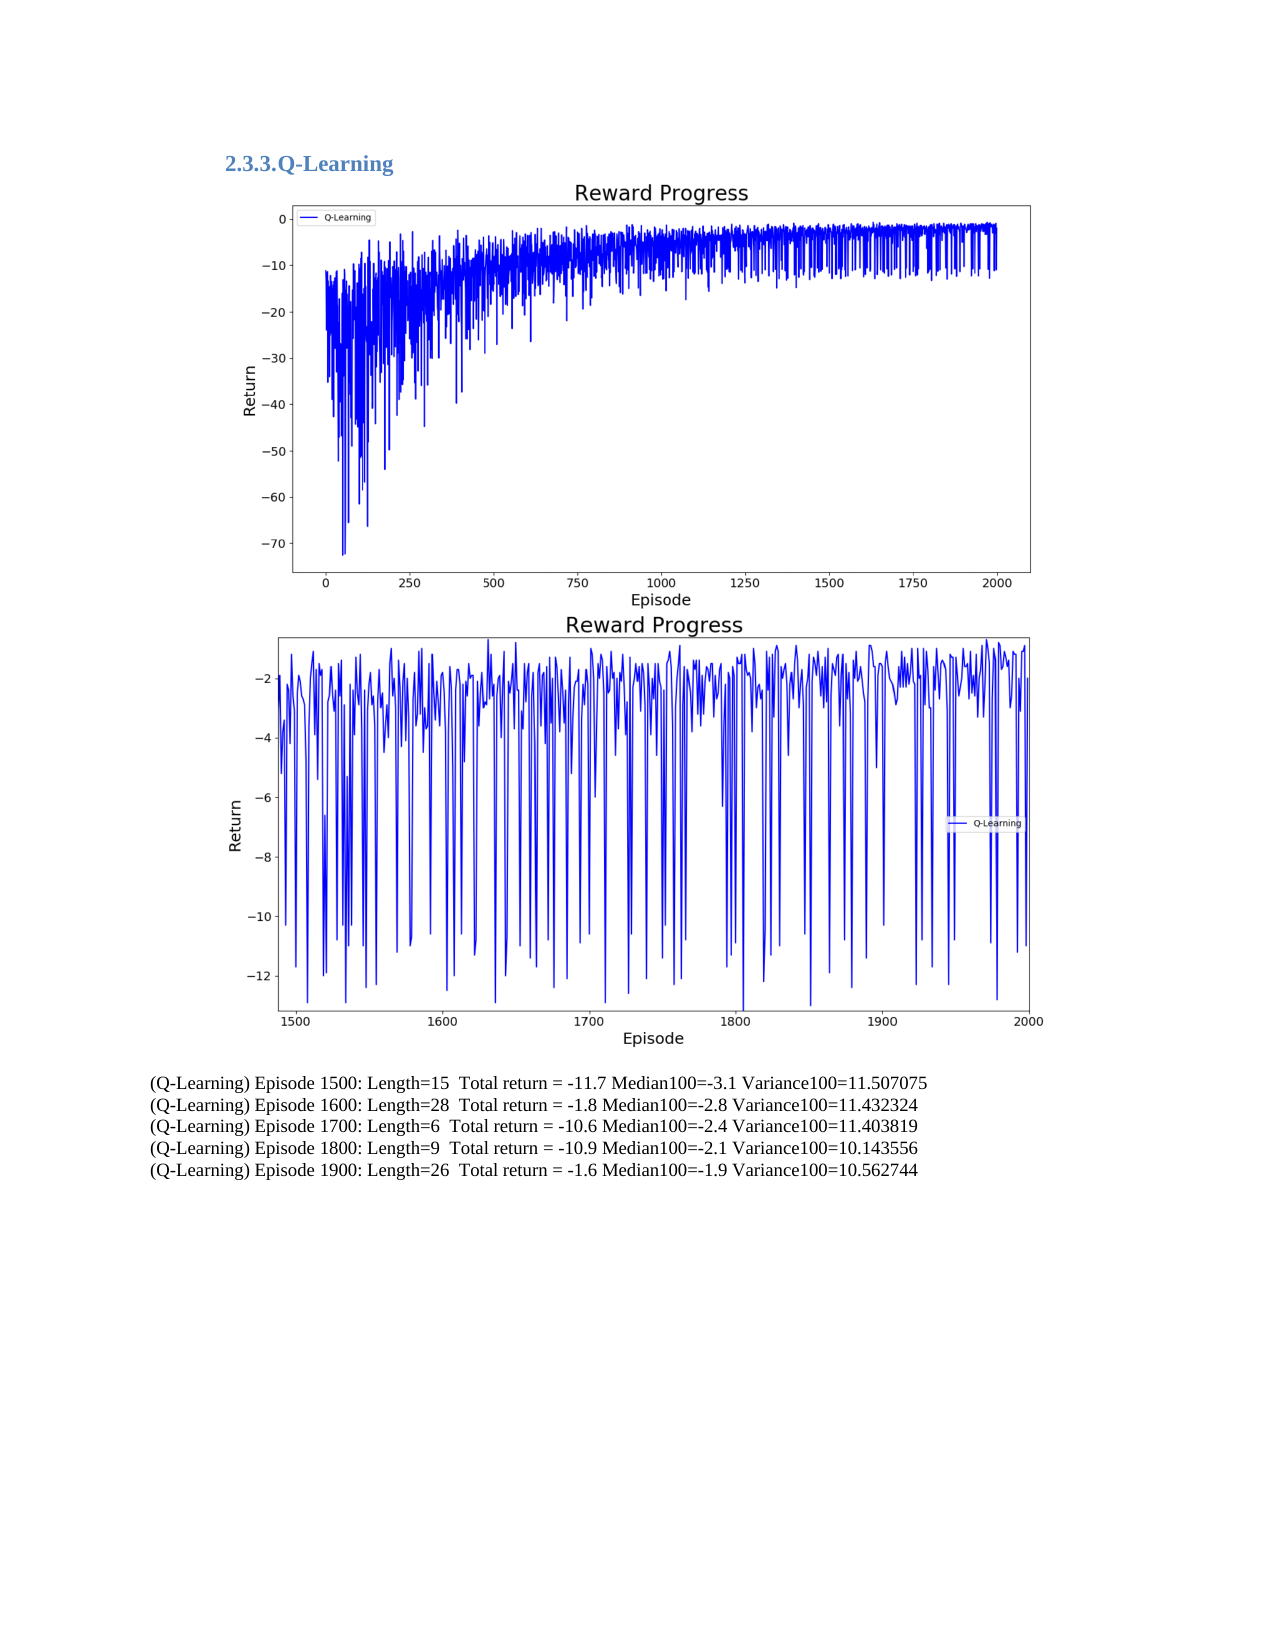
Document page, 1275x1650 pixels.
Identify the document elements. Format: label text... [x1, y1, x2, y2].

text (Q-Learning) Episode 1600: Length=28 Total return = -1.8 Median100=-2.8 Variance100=11.432324 [150, 1094, 1125, 1115]
text (Q-Learning) Episode 1700: Length=6 Total return = -10.6 Median100=-2.4 Variance100=11.403819 [150, 1115, 1125, 1137]
picture [228, 614, 1047, 1048]
subtitle Q-Learning [225, 150, 1125, 176]
text (Q-Learning) Episode 1500: Length=15 Total return = -11.7 Median100=-3.1 Variance100=11.507075 [150, 1072, 1125, 1094]
text (Q-Learning) Episode 1900: Length=26 Total return = -1.6 Median100=-1.9 Variance100=10.562744 [150, 1158, 1125, 1180]
picture [240, 180, 1035, 611]
text (Q-Learning) Episode 1800: Length=9 Total return = -10.9 Median100=-2.1 Variance100=10.143556 [150, 1137, 1125, 1158]
